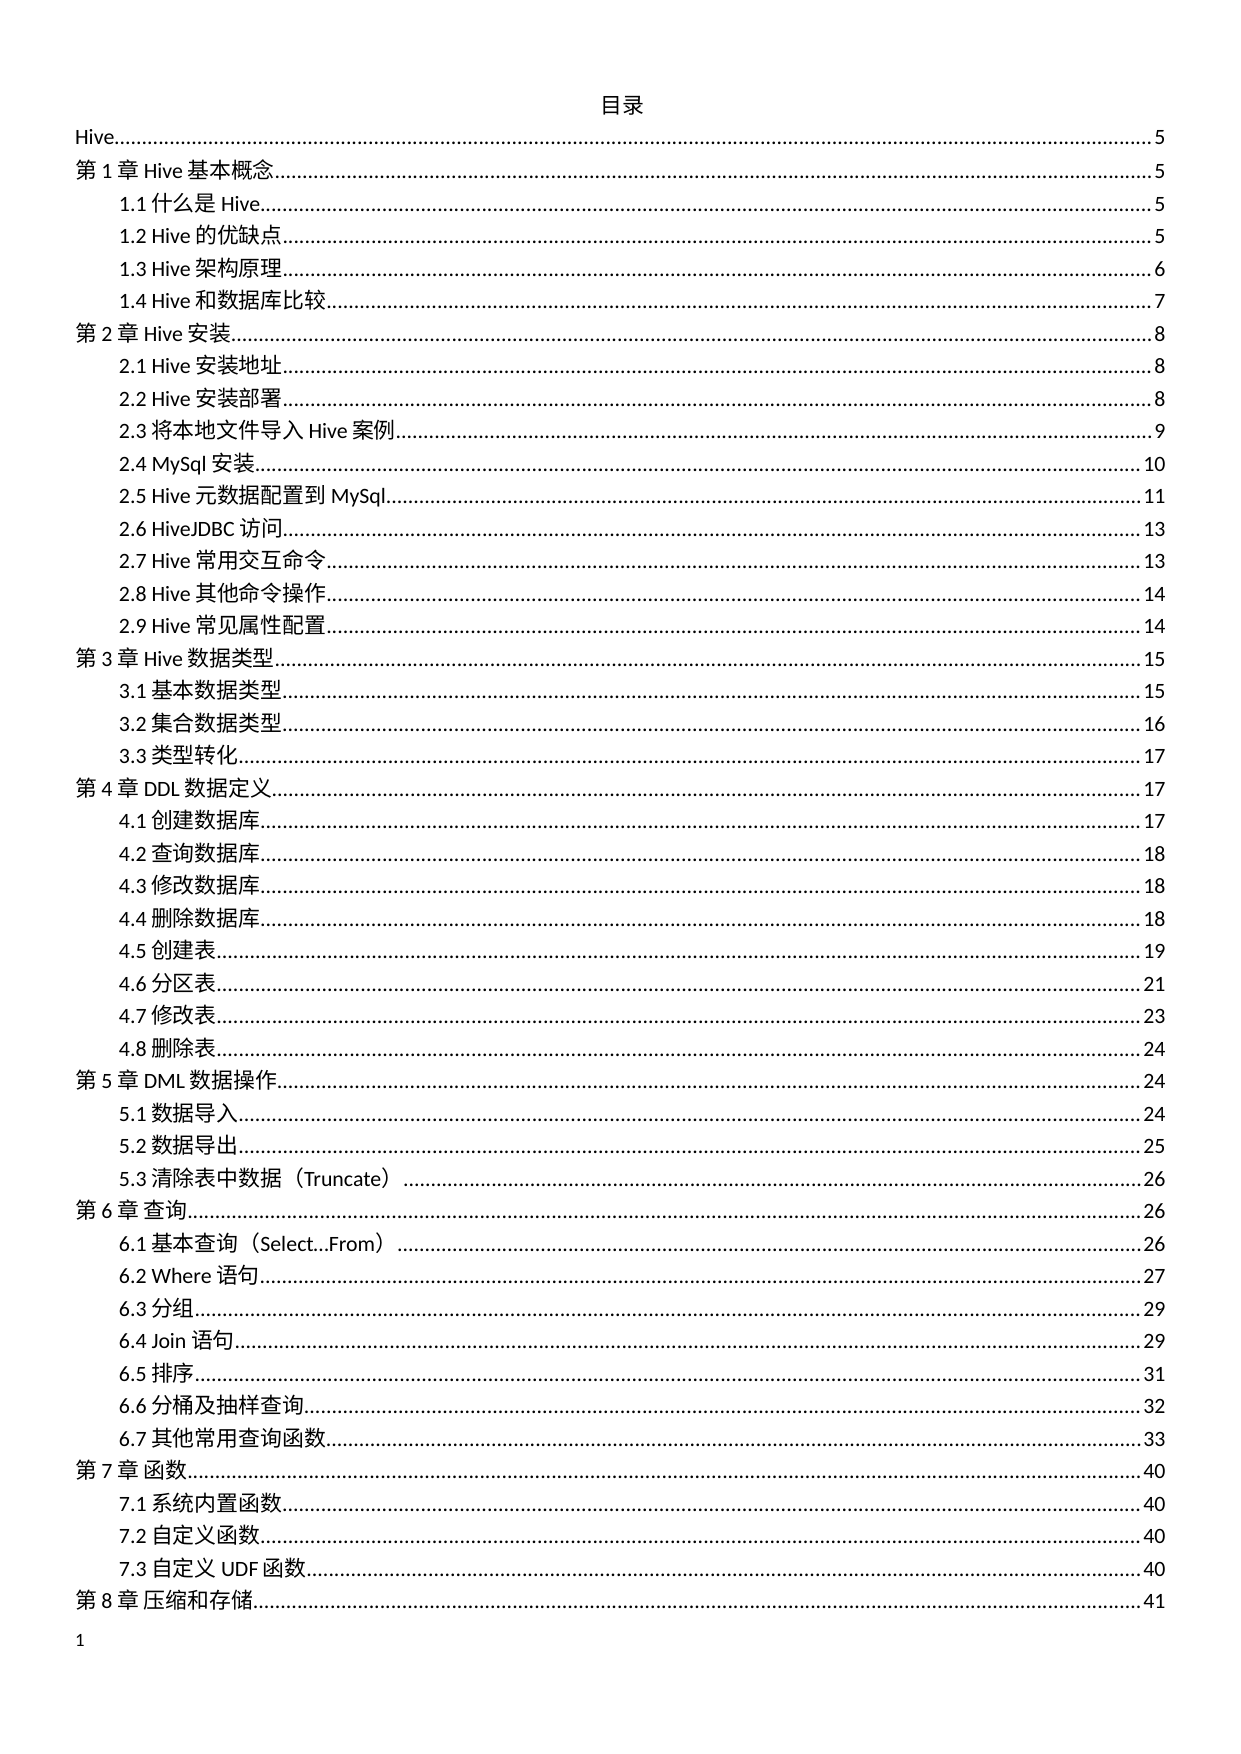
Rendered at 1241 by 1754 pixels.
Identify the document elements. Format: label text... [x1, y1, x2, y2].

text 4.5创建表 19 [119, 933, 1165, 965]
text Hive 5 [75, 120, 1165, 153]
text 4.4删除数据库 18 [119, 900, 1165, 933]
text 3.3类型转化 17 [119, 738, 1165, 770]
text 4.1创建数据库 17 [119, 803, 1165, 835]
text 6.5排序 31 [119, 1355, 1165, 1388]
text 1.2 Hive的优缺点 5 [119, 218, 1165, 250]
text 2.5 Hive元数据配置到MySql 11 [119, 478, 1165, 510]
text 1.3 Hive架构原理 6 [119, 250, 1165, 283]
text 6.4 Join语句 29 [119, 1323, 1165, 1355]
text 目录 [75, 88, 1165, 120]
text 4.8删除表 24 [119, 1030, 1165, 1063]
text 2.8 Hive其他命令操作 14 [119, 575, 1165, 608]
text 2.3将本地文件导入Hive案例 9 [119, 413, 1165, 445]
text 2.7 Hive常用交互命令 13 [119, 543, 1165, 575]
text 6.2 Where语句 27 [119, 1258, 1165, 1290]
text 5.1数据导入 24 [119, 1095, 1165, 1128]
text 6.7其他常用查询函数 33 [119, 1420, 1165, 1453]
text 第2章 Hive安装 8 [75, 315, 1165, 348]
text 6.3分组 29 [119, 1290, 1165, 1323]
text 2.4 MySql安装 10 [119, 445, 1165, 478]
text 4.6分区表 21 [119, 965, 1165, 998]
text 7.2自定义函数 40 [119, 1518, 1165, 1550]
text 1.4 Hive和数据库比较 7 [119, 283, 1165, 315]
text 第5章 DML数据操作 24 [75, 1063, 1165, 1095]
text 5.3清除表中数据（Truncate） 26 [119, 1160, 1165, 1193]
text 2.2 Hive安装部署 8 [119, 380, 1165, 413]
text 第1章 Hive基本概念 5 [75, 153, 1165, 185]
text 4.7修改表 23 [119, 998, 1165, 1030]
text 6.6分桶及抽样查询 32 [119, 1388, 1165, 1420]
text 7.1系统内置函数 40 [119, 1485, 1165, 1518]
text 第8章 压缩和存储 41 [75, 1583, 1165, 1615]
text 2.6 HiveJDBC访问 13 [119, 510, 1165, 543]
text 6.1基本查询（Select…From） 26 [119, 1225, 1165, 1258]
text 1.1什么是Hive 5 [119, 185, 1165, 218]
text 5.2数据导出 25 [119, 1128, 1165, 1160]
text 第4章 DDL数据定义 17 [75, 770, 1165, 803]
text 4.3修改数据库 18 [119, 868, 1165, 900]
text 4.2查询数据库 18 [119, 835, 1165, 868]
text 第7章 函数 40 [75, 1453, 1165, 1485]
text 3.1基本数据类型 15 [119, 673, 1165, 705]
text 2.9 Hive常见属性配置 14 [119, 608, 1165, 640]
text 3.2集合数据类型 16 [119, 705, 1165, 738]
text 2.1 Hive安装地址 8 [119, 348, 1165, 380]
text 第6章 查询 26 [75, 1193, 1165, 1225]
text 第3章 Hive数据类型 15 [75, 640, 1165, 673]
text 7.3自定义UDF函数 40 [119, 1550, 1165, 1583]
